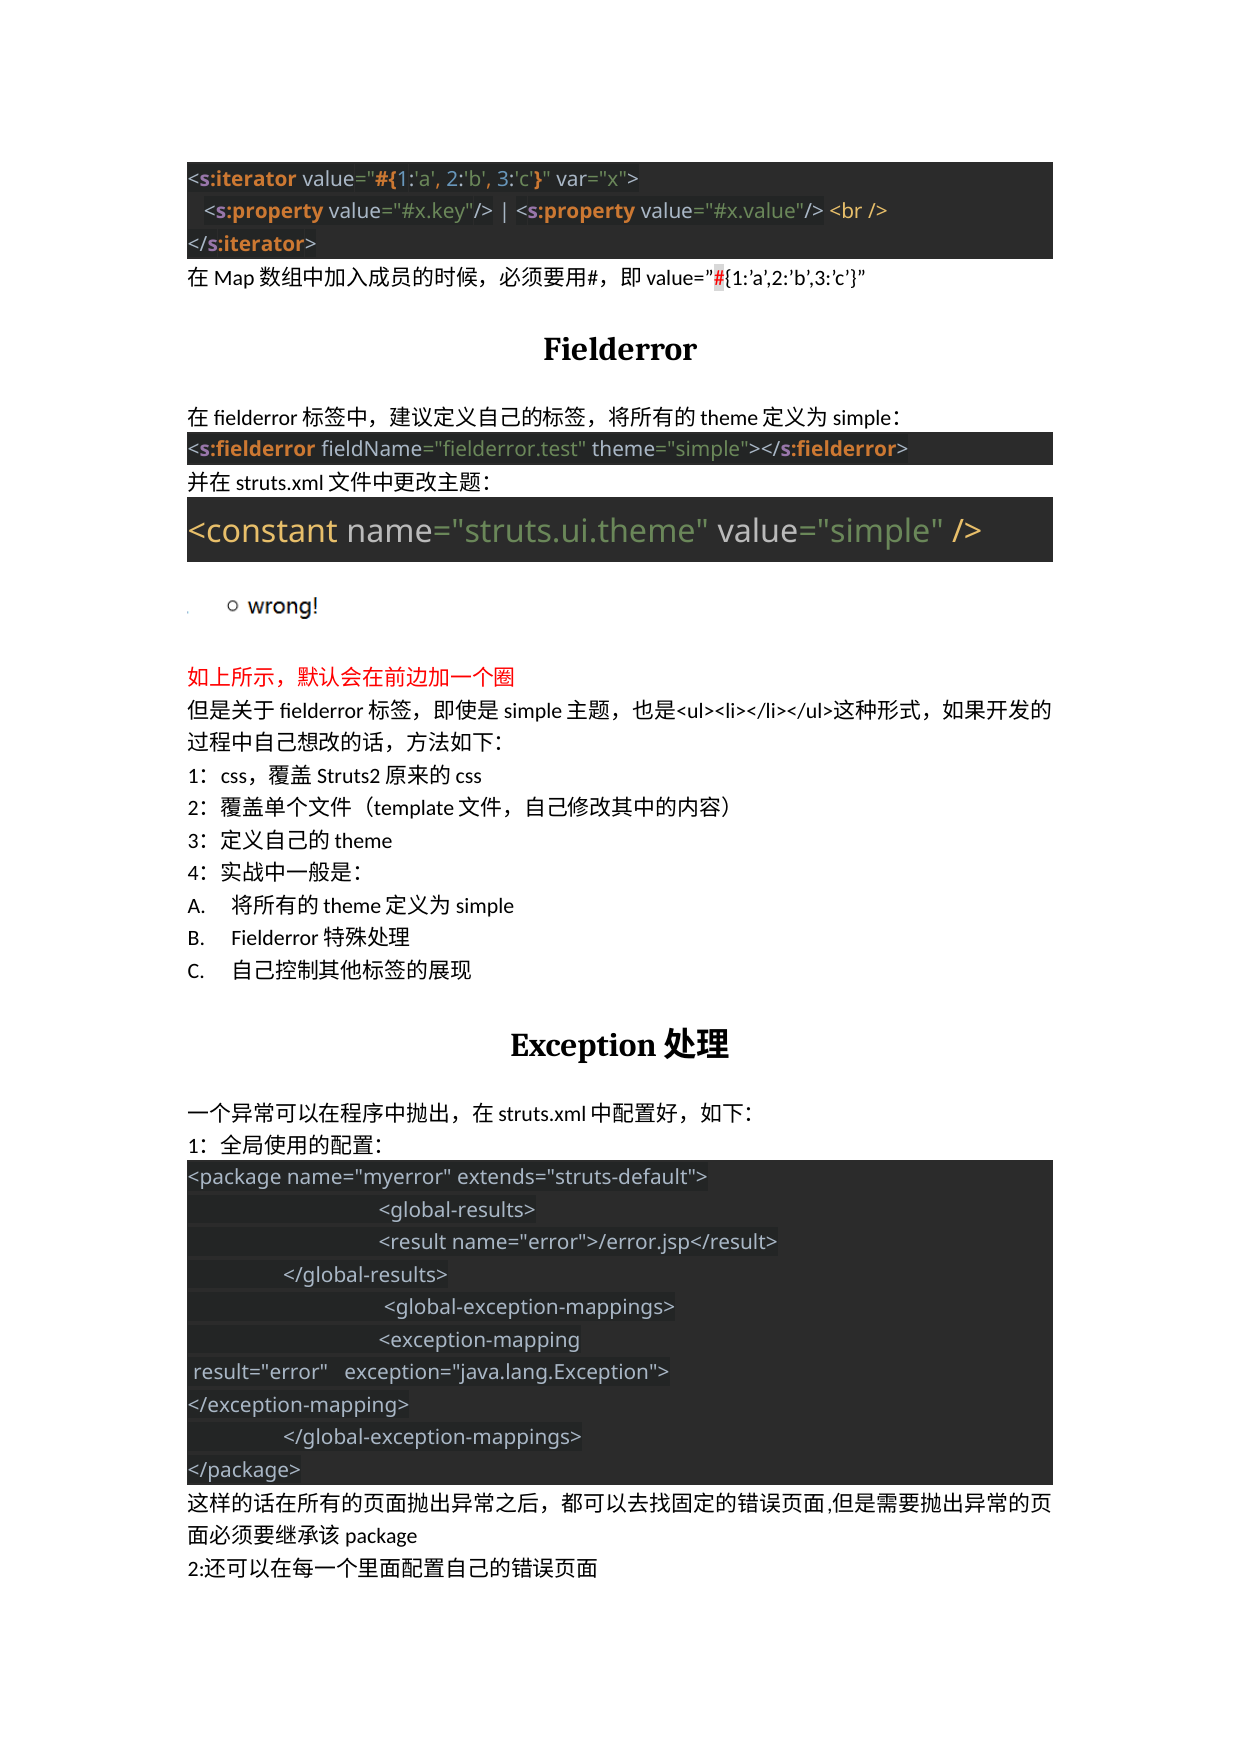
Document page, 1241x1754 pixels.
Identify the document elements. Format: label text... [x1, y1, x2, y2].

text <s:iterator value="#{1:'a', 2:'b', 3:'c'}" var="x"> <s:property value="#x.key"/> | <s:property value="#x.value"/> <br /> </s:iterator> [187, 162, 1053, 259]
text 1：css，覆盖Struts2 原来的css [187, 757, 1053, 790]
text 这样的话在所有的页面抛出异常之后，都可以去找固定的错误页面,但是需要抛出异常的页面必须要继承该package [187, 1485, 1053, 1550]
text result="error" exception="java.lang.Exception"> [187, 1355, 1053, 1388]
text 1：全局使用的配置： [187, 1128, 1053, 1160]
text 在fielderror标签中，建议定义自己的标签，将所有的theme定义为simple： [187, 400, 1053, 432]
text 2:还可以在每一个里面配置自己的错误页面 [187, 1550, 1053, 1583]
text <exception-mapping [187, 1323, 1053, 1355]
subtitle Exception处理 [187, 1010, 1053, 1075]
list 将所有的theme定义为simple [187, 887, 1053, 920]
text <global-exception-mappings> [187, 1290, 1053, 1323]
text </package> [187, 1453, 1053, 1485]
text <constant name="struts.ui.theme" value="simple" /> [187, 497, 1053, 562]
text <package name="myerror" extends="struts-default"> [187, 1160, 1053, 1193]
subtitle Fielderror [187, 317, 1053, 382]
text </global-results> [187, 1258, 1053, 1290]
text 一个异常可以在程序中抛出，在struts.xml中配置好，如下： [187, 1095, 1053, 1128]
text 但是关于fielderror标签，即使是simple主题，也是<ul><li></li></ul>这种形式，如果开发的过程中自己想改的话，方法如下： [187, 692, 1053, 757]
text </exception-mapping> [187, 1388, 1053, 1420]
text 4：实战中一般是： [187, 855, 1053, 887]
text </global-exception-mappings> [187, 1420, 1053, 1453]
text 如上所示，默认会在前边加一个圈 [187, 660, 1053, 692]
picture [187, 594, 360, 632]
list Fielderror特殊处理 [187, 920, 1053, 952]
text <result name="error">/error.jsp</result> [187, 1225, 1053, 1258]
text 2：覆盖单个文件（template文件，自己修改其中的内容） [187, 790, 1053, 822]
list 自己控制其他标签的展现 [187, 952, 1053, 985]
text <global-results> [187, 1193, 1053, 1225]
text <s:fielderror fieldName="fielderror.test" theme="simple"></s:fielderror> [187, 432, 1053, 465]
text 在Map数组中加入成员的时候，必须要用#，即value=”#{1:’a’,2:’b’,3:’c’}” [187, 259, 1053, 292]
text 3：定义自己的theme [187, 822, 1053, 855]
text 并在struts.xml文件中更改主题： [187, 465, 1053, 497]
